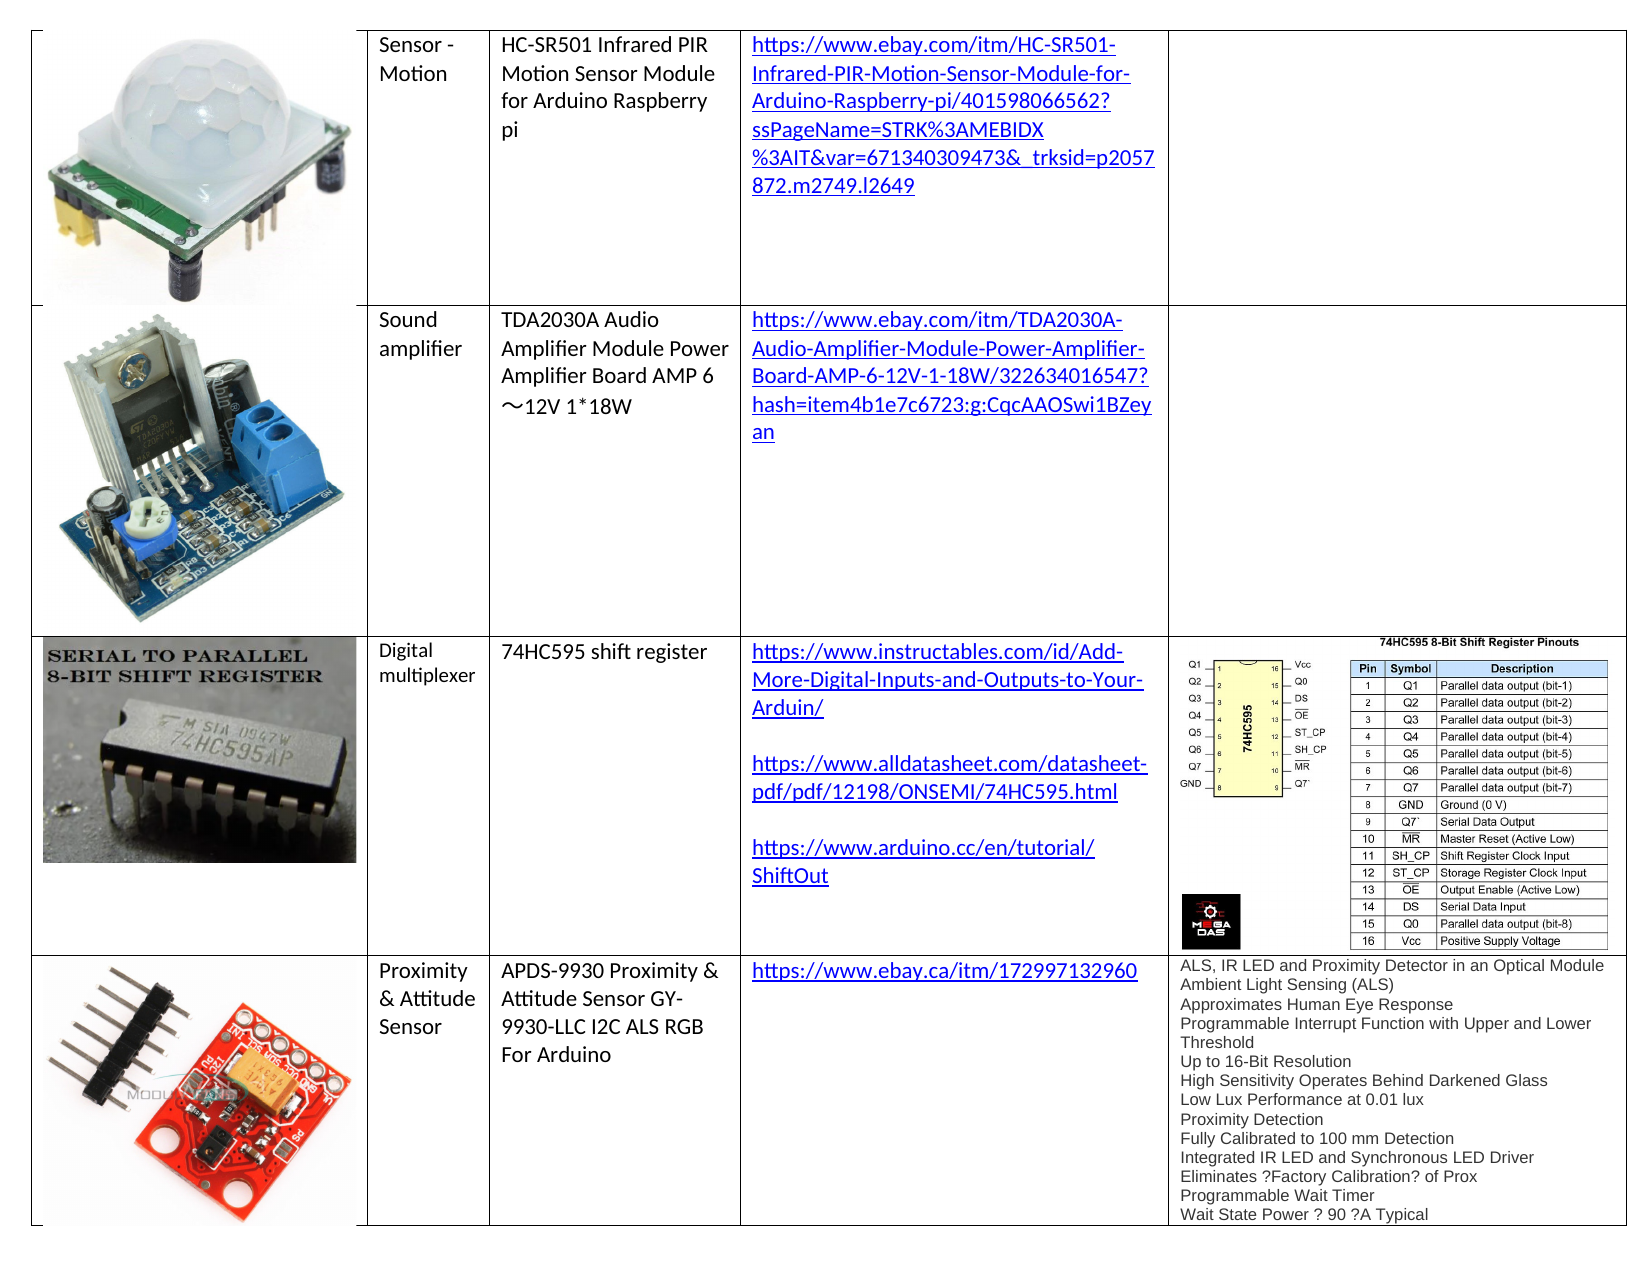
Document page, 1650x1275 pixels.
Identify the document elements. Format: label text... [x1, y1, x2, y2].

table_cell [1169, 637, 1180, 955]
table_cell [32, 637, 367, 955]
table_cell Digital multiplexer [368, 637, 489, 955]
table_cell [741, 956, 1168, 1225]
table_cell [32, 306, 43, 636]
table_cell https://www.ebay.com/itm/TDA2030A-Audio-Amplifier-Module-Power-Amplifier-Board-AMP-6-12V-1-18W/322634016547?hash=item4b1e7c6723:g:CqcAAOSwi1BZeyan [741, 306, 1168, 636]
table_cell HC-SR501 Infrared PIR Motion Sensor Module for Arduino Raspberry pi [490, 31, 740, 304]
table_cell TDA2030A Audio Amplifier Module Power Amplifier Board AMP 6～12V 1*18W [490, 306, 740, 636]
table_cell [357, 31, 367, 304]
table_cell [368, 956, 489, 1225]
table_cell 74HC595 shift register [490, 637, 740, 955]
table_cell [357, 306, 367, 636]
picture [43, 637, 357, 863]
picture [1180, 637, 1616, 955]
table_cell [357, 956, 367, 1225]
table_cell [1169, 306, 1626, 636]
table_cell Sensor - Motion [368, 31, 489, 304]
table_cell https://www.ebay.com/itm/HC-SR501-Infrared-PIR-Motion-Sensor-Module-for-Arduino-Raspberry-pi/401598066562?ssPageName=STRK%3AMEBIDX%3AIT&var=671340309473&_trksid=p2057872.m2749.l2649 [741, 31, 1168, 304]
table_cell [1616, 637, 1626, 955]
picture [43, 30, 357, 636]
table_cell [32, 31, 43, 304]
table_cell https://www.instructables.com/id/Add-More-Digital-Inputs-and-Outputs-to-Your-Arduin/ https://www.alldatasheet.com/datasheet-pdf/pdf/12198/ONSEMI/74HC595.html https://www.arduino.cc/en/tutorial/ShiftOut [741, 637, 1168, 955]
table_cell Sound amplifier [368, 306, 489, 636]
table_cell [1169, 956, 1626, 1225]
table_cell [32, 956, 43, 1225]
picture [43, 956, 357, 1226]
table_cell [1169, 31, 1626, 304]
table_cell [490, 956, 740, 1225]
